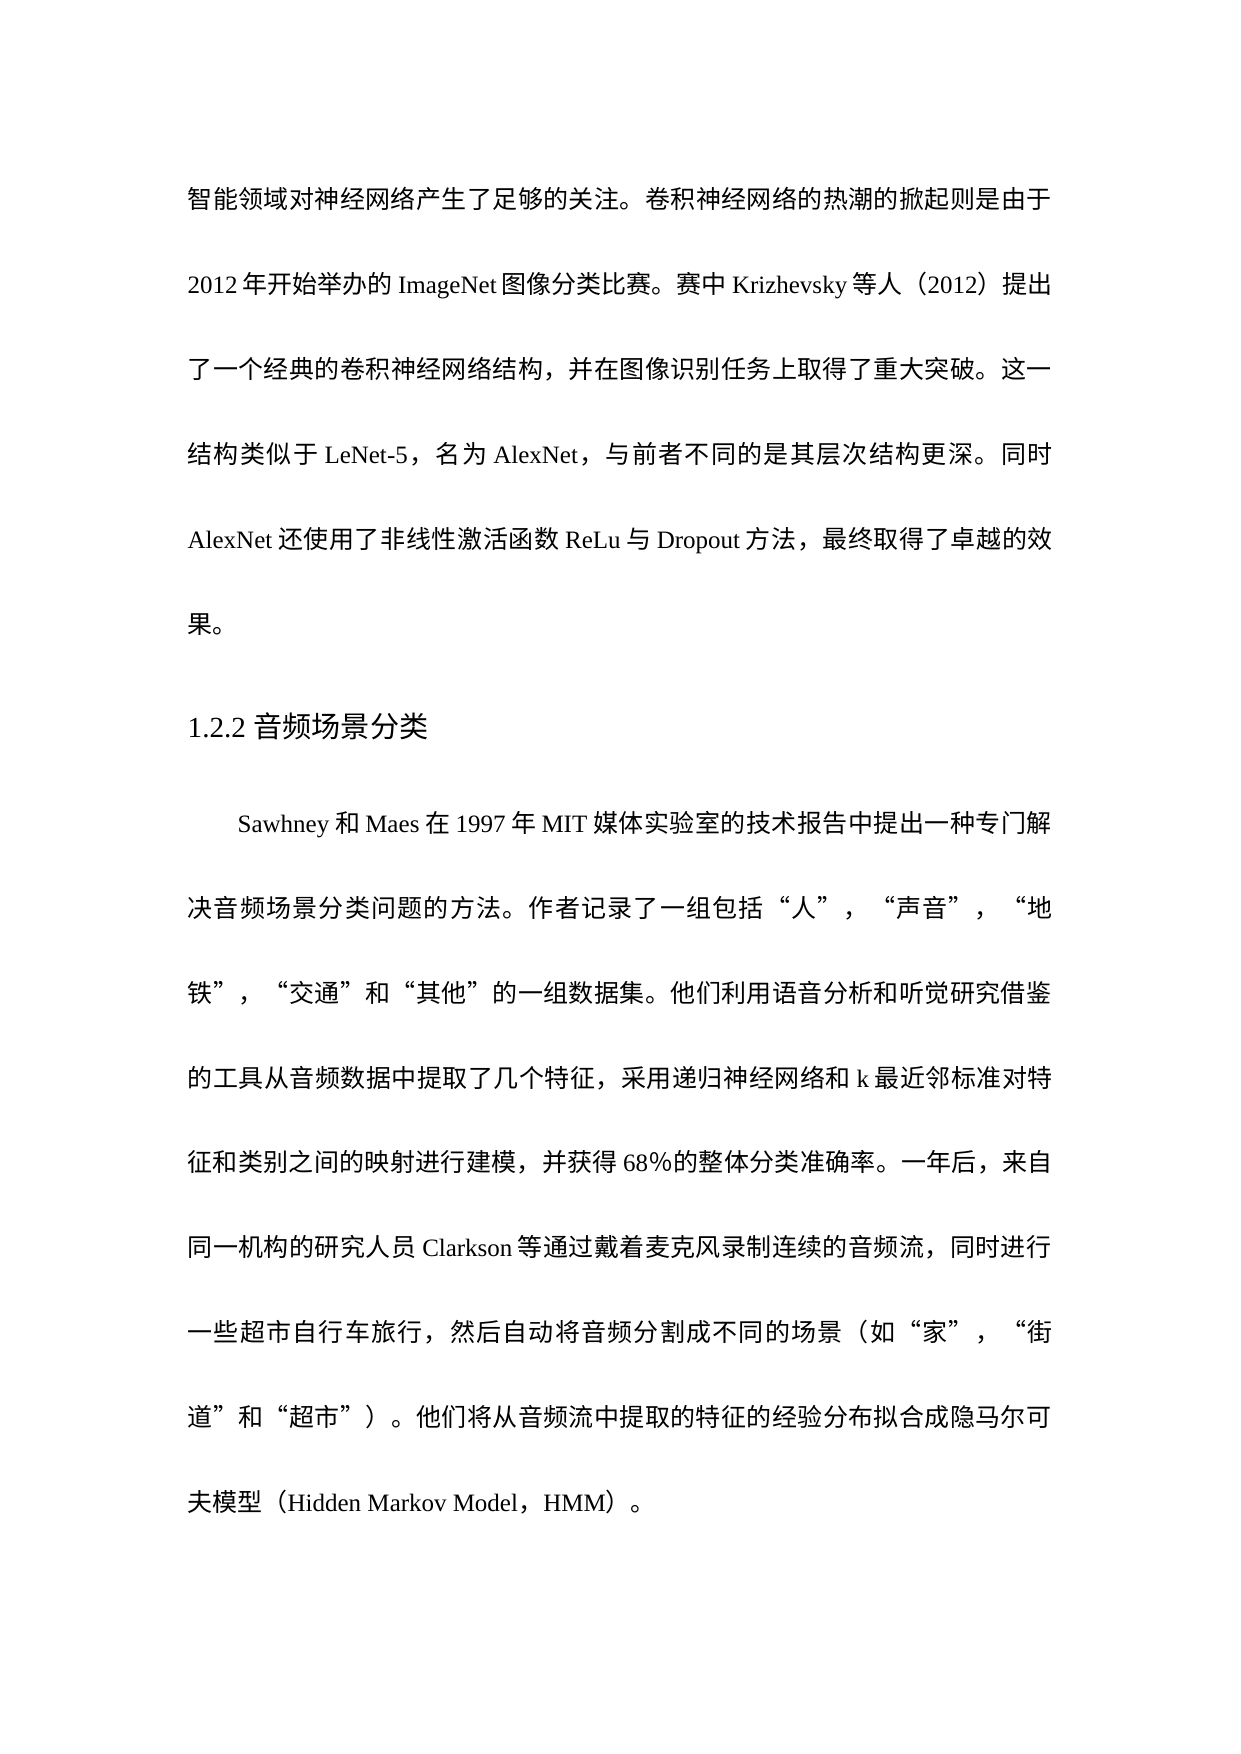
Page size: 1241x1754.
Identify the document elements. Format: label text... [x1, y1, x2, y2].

text Sawhney和Maes在1997年MIT媒体实验室的技术报告中提出一种专门解决音频场景分类问题的方法。作者记录了一组包括“人”，“声音”，“地铁”，“交通”和“其他”的一组数据集。他们利用语音分析和听觉研究借鉴的工具从音频数据中提取了几个特征，采用递归神经网络和k最近邻标准对特征和类别之间的映射进行建模，并获得68％的整体分类准确率。一年后，来自同一机构的研究人员Clarkson等通过戴着麦克风录制连续的音频流，同时进行一些超市自行车旅行，然后自动将音频分割成不同的场景（如“家”，“街道”和“超市”）。他们将从音频流中提取的特征的经验分布拟合成隐马尔可夫模型（Hidden Markov Model，HMM）。 [187, 787, 1053, 1534]
subtitle 1.2.2 音频场景分类 [187, 690, 1053, 758]
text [187, 164, 1053, 656]
